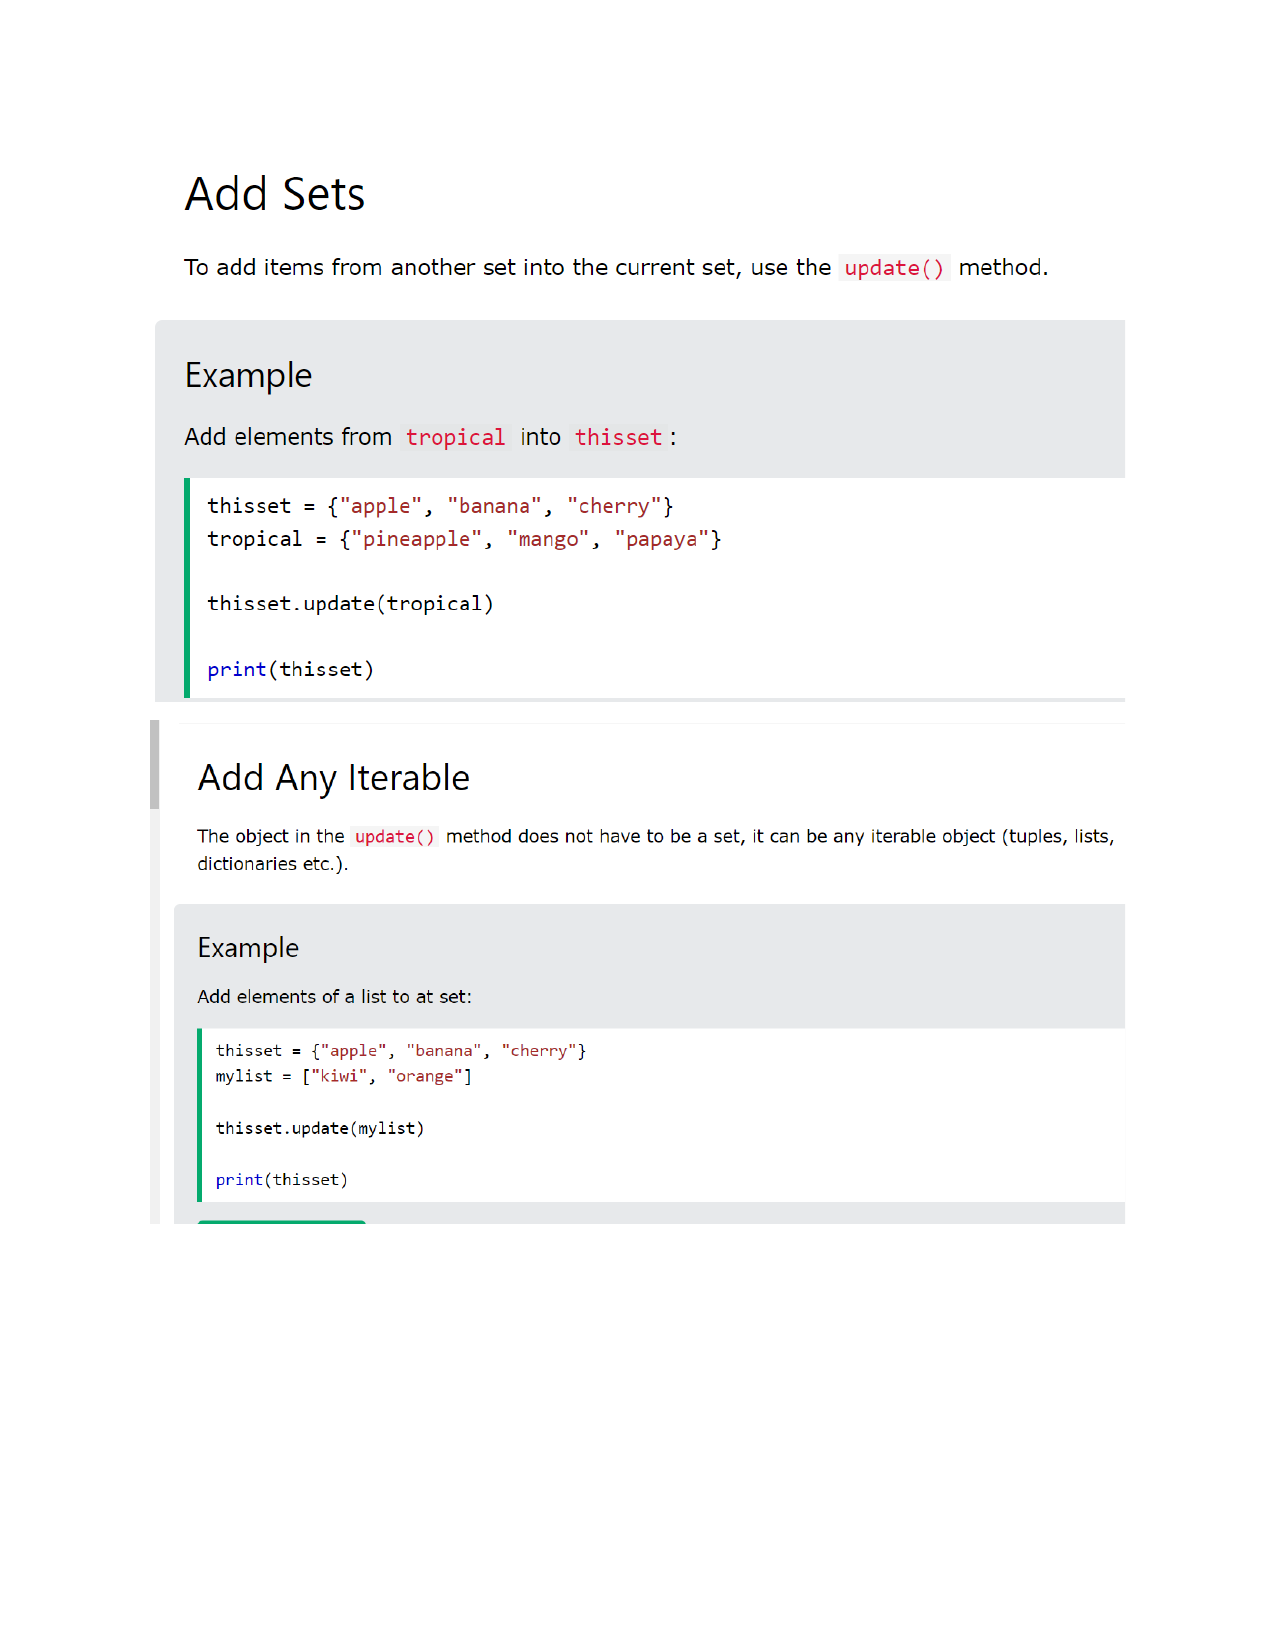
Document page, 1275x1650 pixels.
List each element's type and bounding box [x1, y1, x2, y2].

picture [150, 720, 1125, 1224]
picture [150, 150, 1125, 702]
